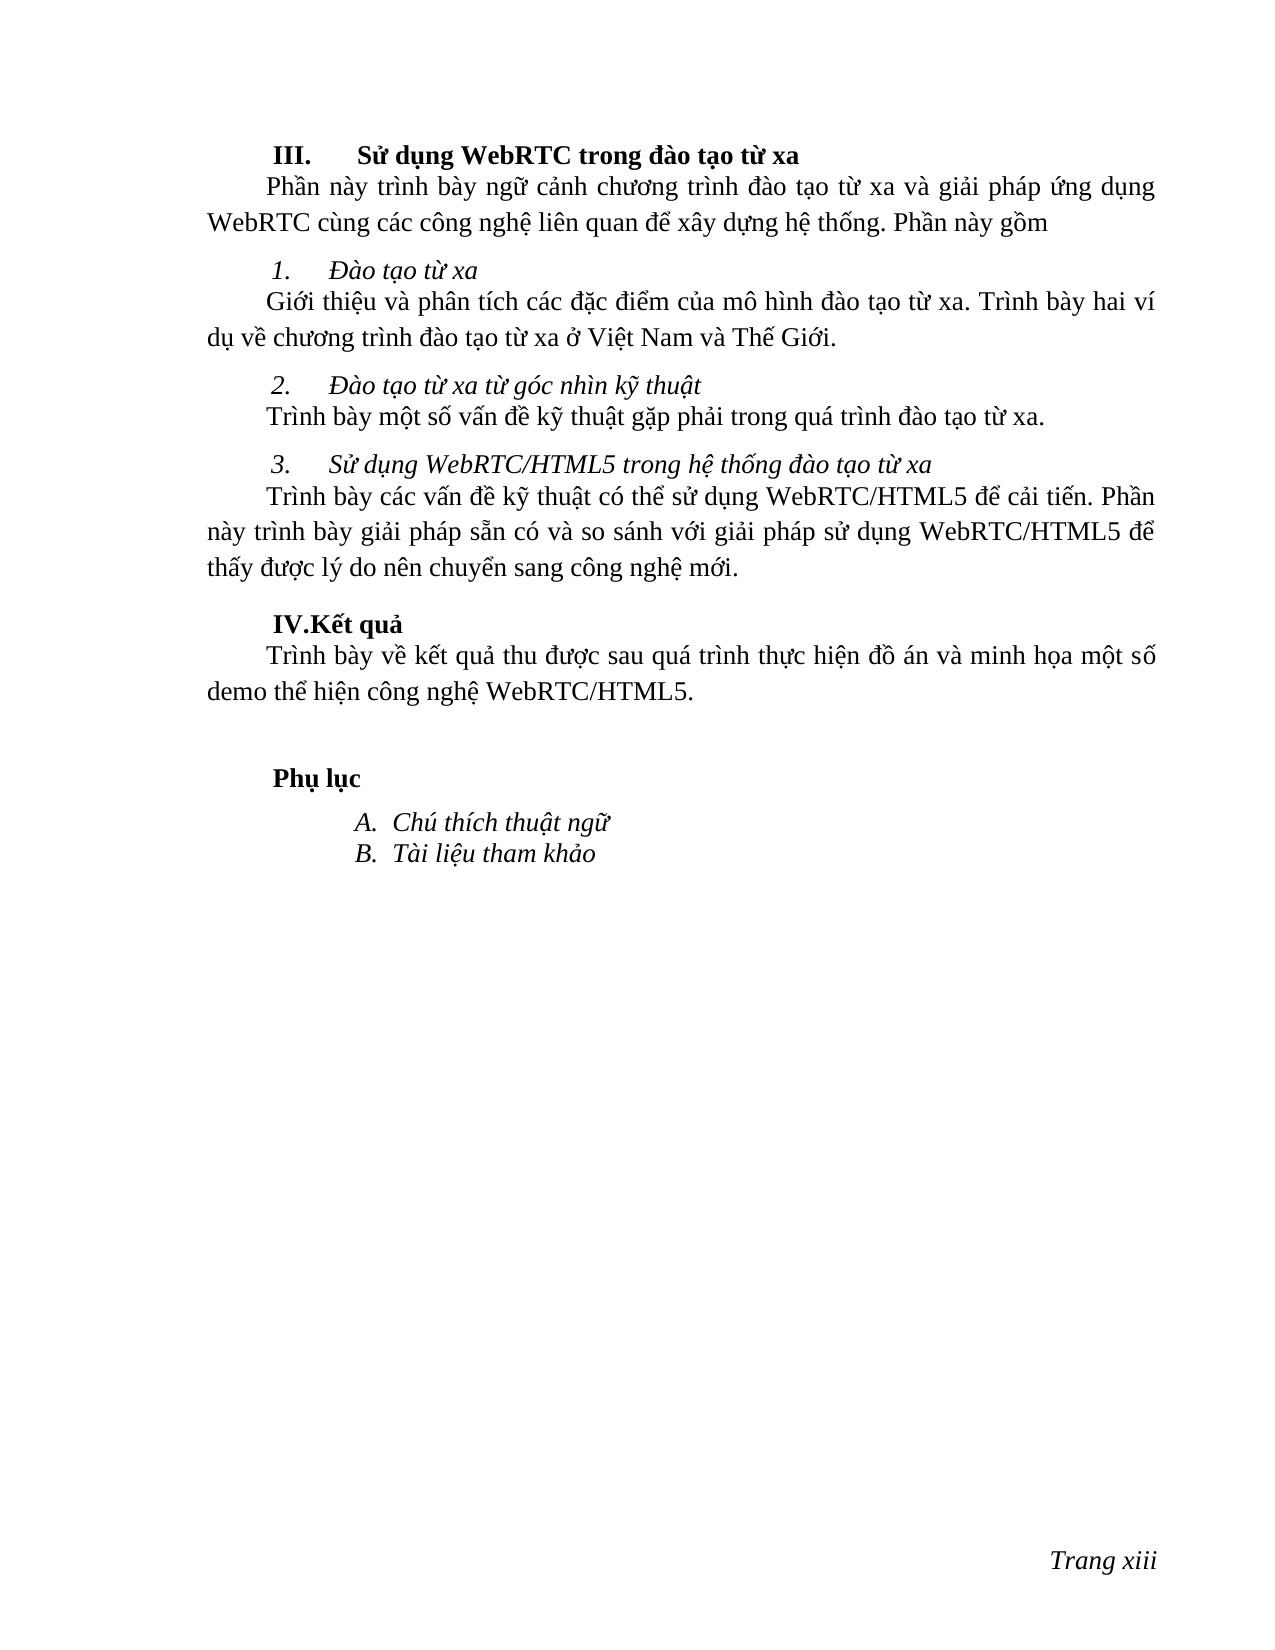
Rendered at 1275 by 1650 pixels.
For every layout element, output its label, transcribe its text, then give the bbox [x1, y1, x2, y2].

text Trình bày một số vấn đề kỹ thuật gặp phải trong quá trình đào tạo từ xa. [207, 400, 1157, 431]
list Chú thích thuật ngữ [354, 806, 1157, 837]
text Trình bày về kết quả thu được sau quá trình thực hiện đồ án và minh họa một số demo thể hiện công nghệ WebRTC/HTML5. [207, 639, 1157, 706]
list Tài liệu tham khảo [354, 837, 1157, 868]
list Đào tạo từ xa từ góc nhìn kỹ thuật [291, 369, 1157, 400]
text Trình bày các vấn đề kỹ thuật có thể sử dụng WebRTC/HTML5 để cải tiến. Phần này trình bày giải pháp sẵn có và so sánh với giải pháp sử dụng WebRTC/HTML5 để thấy được lý do nên chuyển sang công nghệ mới. [207, 480, 1157, 582]
list Sử dụng WebRTC/HTML5 trong hệ thống đào tạo từ xa [291, 448, 1157, 480]
text Phần này trình bày ngữ cảnh chương trình đào tạo từ xa và giải pháp ứng dụng WebRTC cùng các công nghệ liên quan để xây dựng hệ thống. Phần này gồm [207, 170, 1157, 237]
list Phụ lục [273, 762, 1157, 793]
text Sử dụng WebRTC trong đào tạo từ xa [273, 139, 1157, 170]
text Giới thiệu và phân tích các đặc điểm của mô hình đào tạo từ xa. Trình bày hai ví dụ về chương trình đào tạo từ xa ở Việt Nam và Thế Giới. [207, 285, 1157, 352]
text Kết quả [273, 608, 1157, 639]
list Đào tạo từ xa [291, 254, 1157, 285]
